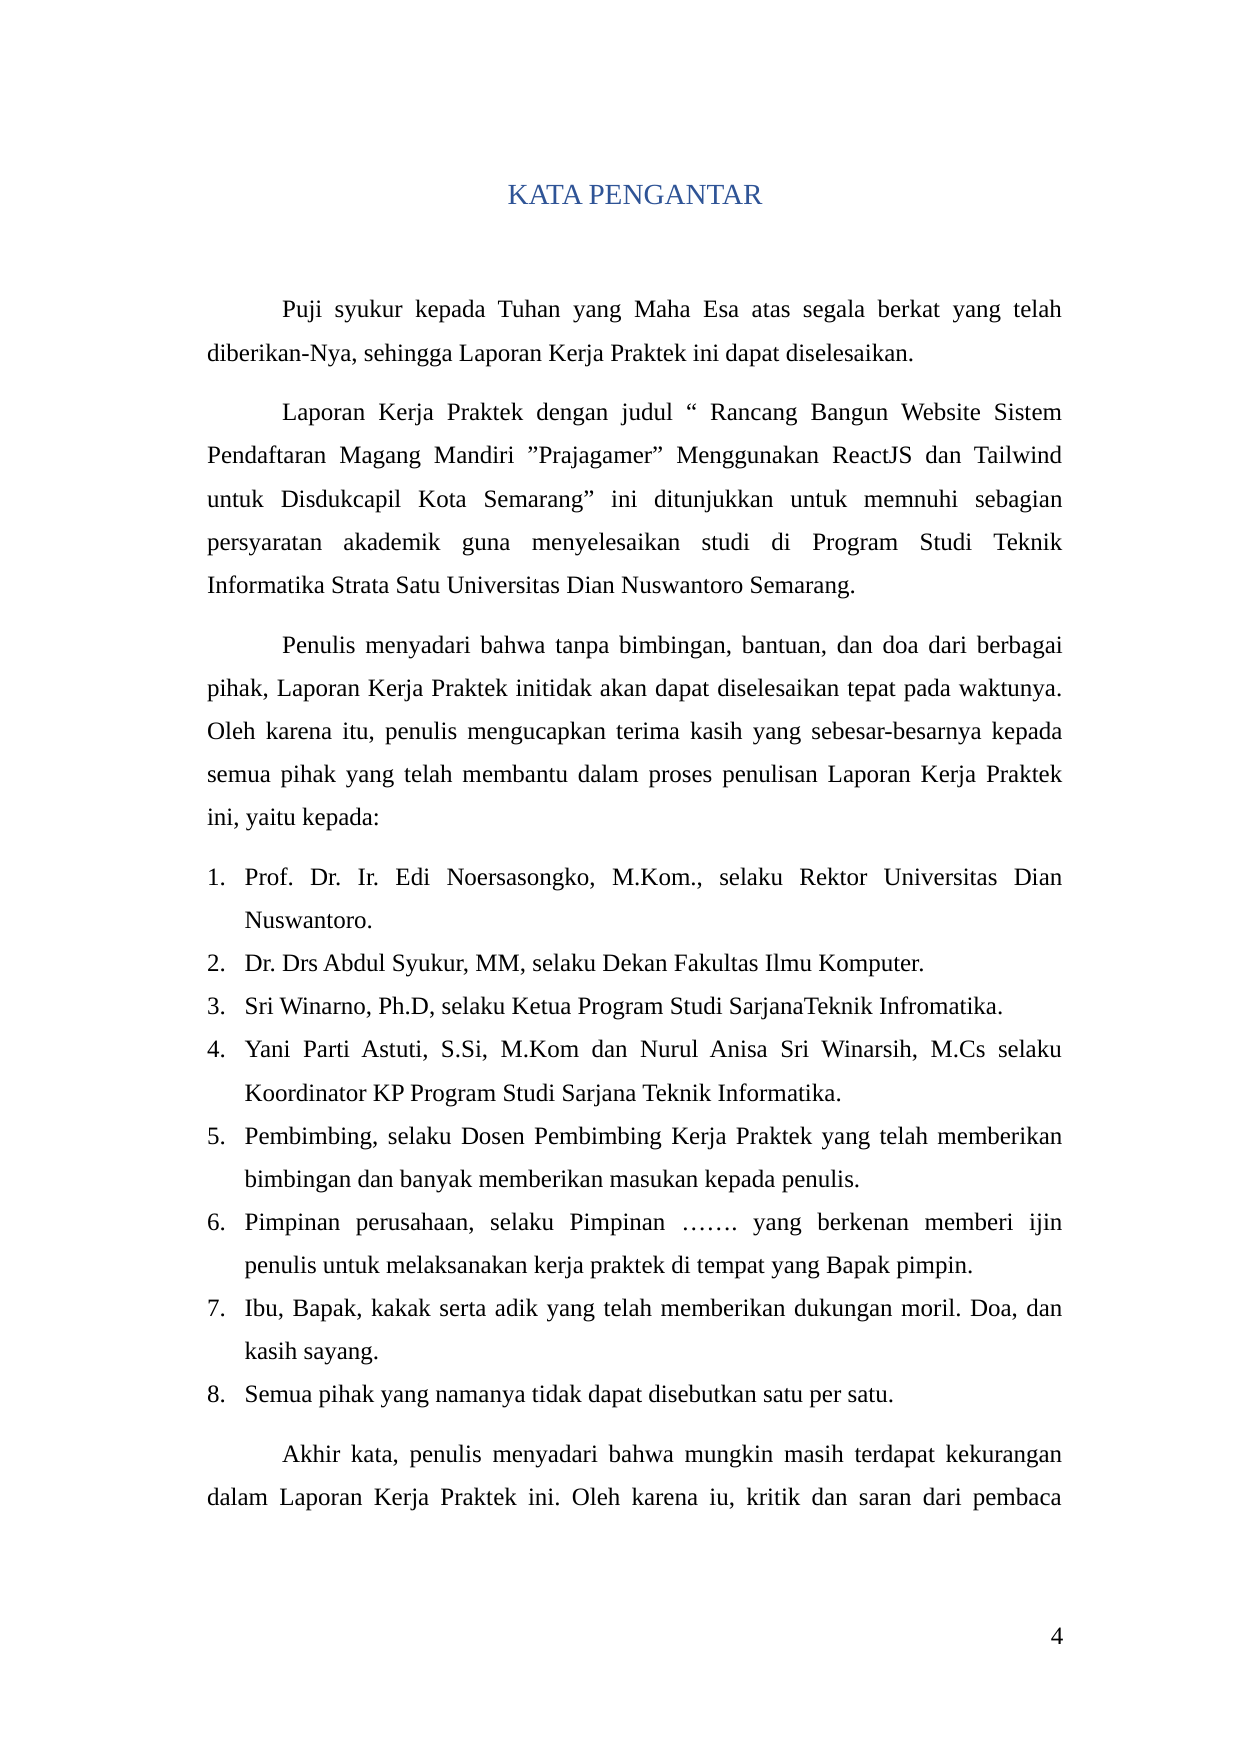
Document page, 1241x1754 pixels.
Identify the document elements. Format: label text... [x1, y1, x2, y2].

text Puji syukur kepada Tuhan yang Maha Esa atas segala berkat yang telah diberikan-Nya, sehingga Laporan Kerja Praktek ini dapat diselesaikan. [207, 294, 1063, 366]
list Pimpinan perusahaan, selaku Pimpinan ……. yang berkenan memberi ijin penulis untuk melaksanakan kerja praktek di tempat yang Bapak pimpin. [207, 1207, 1063, 1279]
list Pembimbing, selaku Dosen Pembimbing Kerja Praktek yang telah memberikan bimbingan dan banyak memberikan masukan kepada penulis. [207, 1121, 1063, 1193]
list Semua pihak yang namanya tidak dapat disebutkan satu per satu. [207, 1379, 1063, 1408]
list Prof. Dr. Ir. Edi Noersasongko, M.Kom., selaku Rektor Universitas Dian Nuswantoro. [207, 862, 1063, 934]
list Yani Parti Astuti, S.Si, M.Kom dan Nurul Anisa Sri Winarsih, M.Cs selaku Koordinator KP Program Studi Sarjana Teknik Informatika. [207, 1034, 1063, 1106]
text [207, 1439, 1063, 1511]
list Sri Winarno, Ph.D, selaku Ketua Program Studi SarjanaTeknik Infromatika. [207, 991, 1063, 1020]
list Ibu, Bapak, kakak serta adik yang telah memberikan dukungan moril. Doa, dan kasih sayang. [207, 1293, 1063, 1365]
subtitle KATA PENGANTAR [207, 177, 1063, 211]
text Penulis menyadari bahwa tanpa bimbingan, bantuan, dan doa dari berbagai pihak, Laporan Kerja Praktek initidak akan dapat diselesaikan tepat pada waktunya. Oleh karena itu, penulis mengucapkan terima kasih yang sebesar-besarnya kepada semua pihak yang telah membantu dalam proses penulisan Laporan Kerja Praktek ini, yaitu kepada: [207, 630, 1063, 831]
text Laporan Kerja Praktek dengan judul “ Rancang Bangun Website Sistem Pendaftaran Magang Mandiri ”Prajagamer” Menggunakan ReactJS dan Tailwind untuk Disdukcapil Kota Semarang” ini ditunjukkan untuk memnuhi sebagian persyaratan akademik guna menyelesaikan studi di Program Studi Teknik Informatika Strata Satu Universitas Dian Nuswantoro Semarang. [207, 397, 1063, 599]
list Dr. Drs Abdul Syukur, MM, selaku Dekan Fakultas Ilmu Komputer. [207, 948, 1063, 977]
